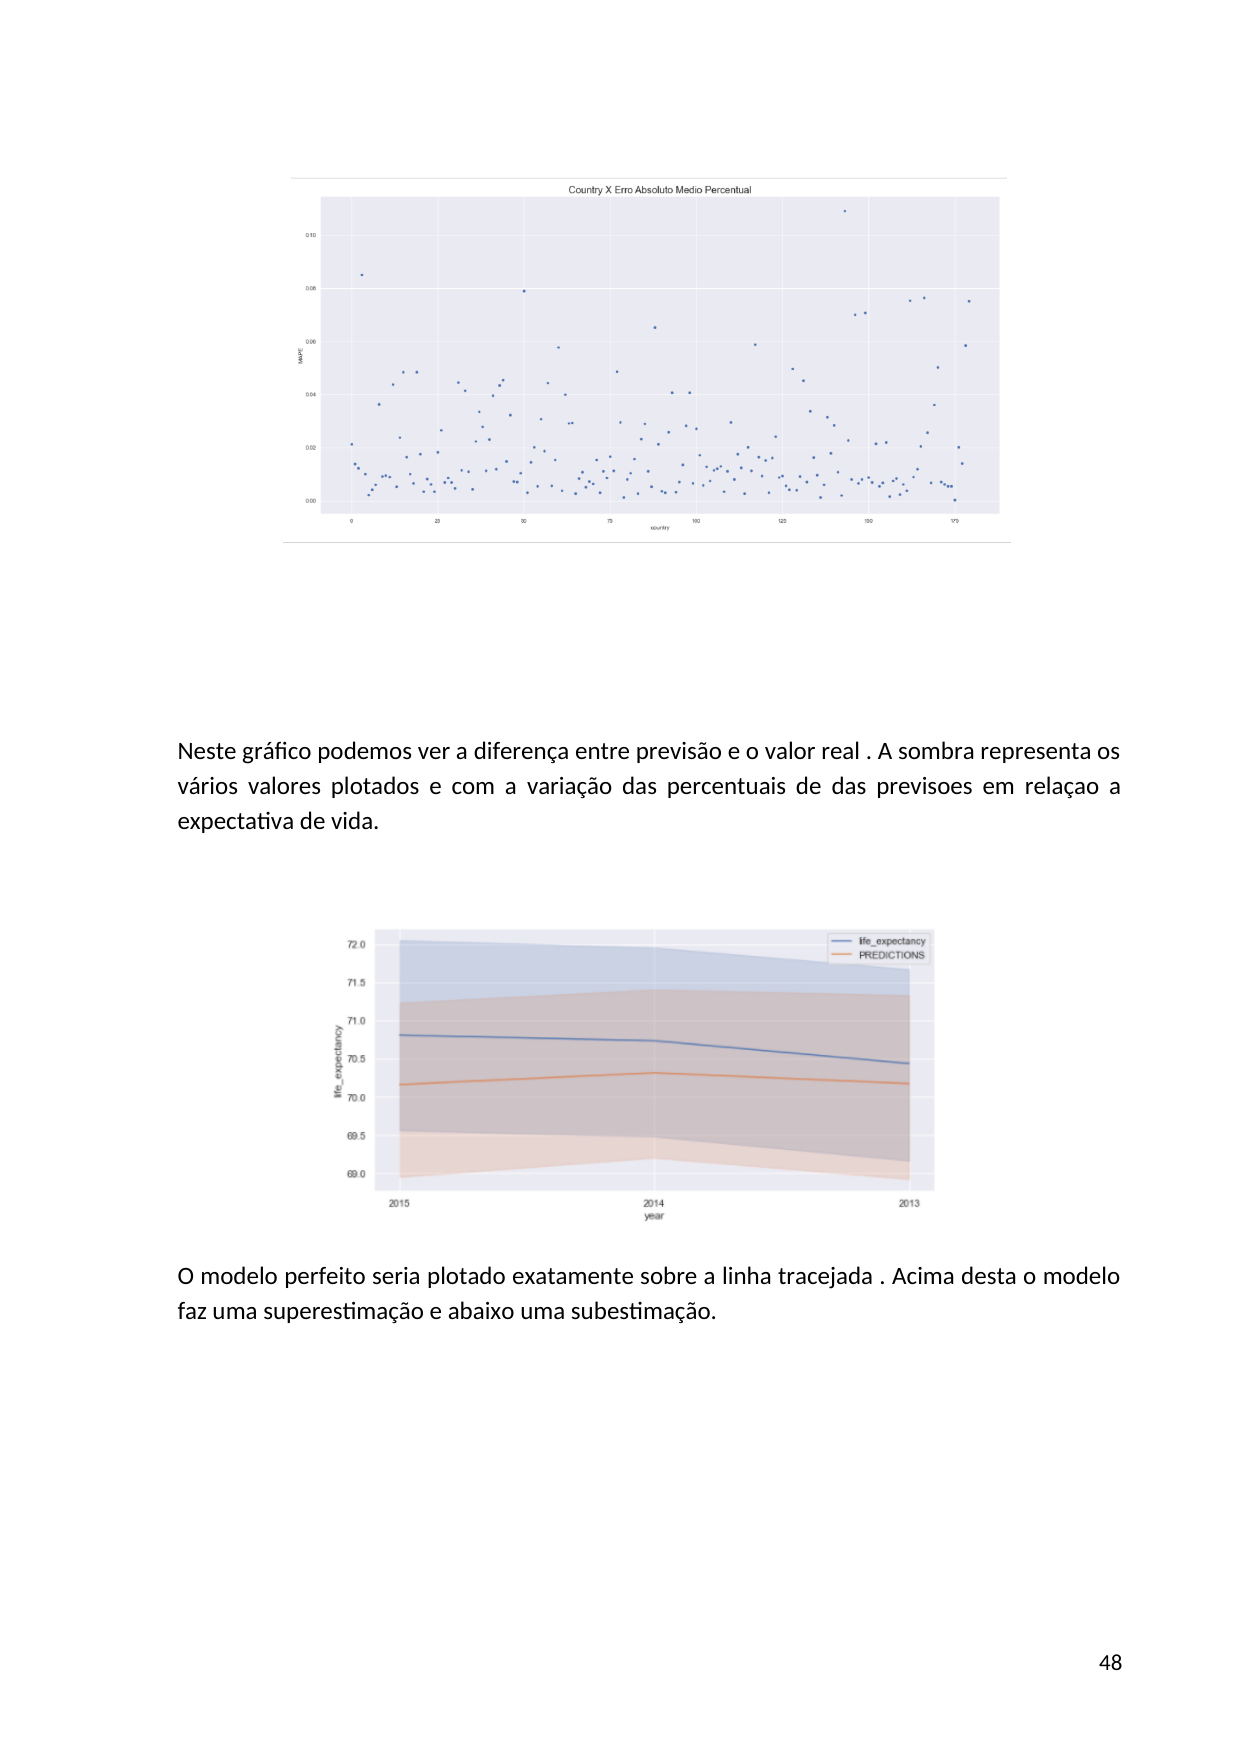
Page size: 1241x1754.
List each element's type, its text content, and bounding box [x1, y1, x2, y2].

text Neste gráfico podemos ver a diferença entre previsão e o valor real . A sombra representa os vários valores plotados e com a variação das percentuais de das previsoes em relaçao a expectativa de vida. [177, 735, 1122, 835]
picture [310, 916, 989, 1236]
picture [282, 177, 1017, 543]
text O modelo perfeito seria plotado exatamente sobre a linha tracejada . Acima desta o modelo faz uma superestimação e abaixo uma subestimação. [177, 1261, 1122, 1326]
